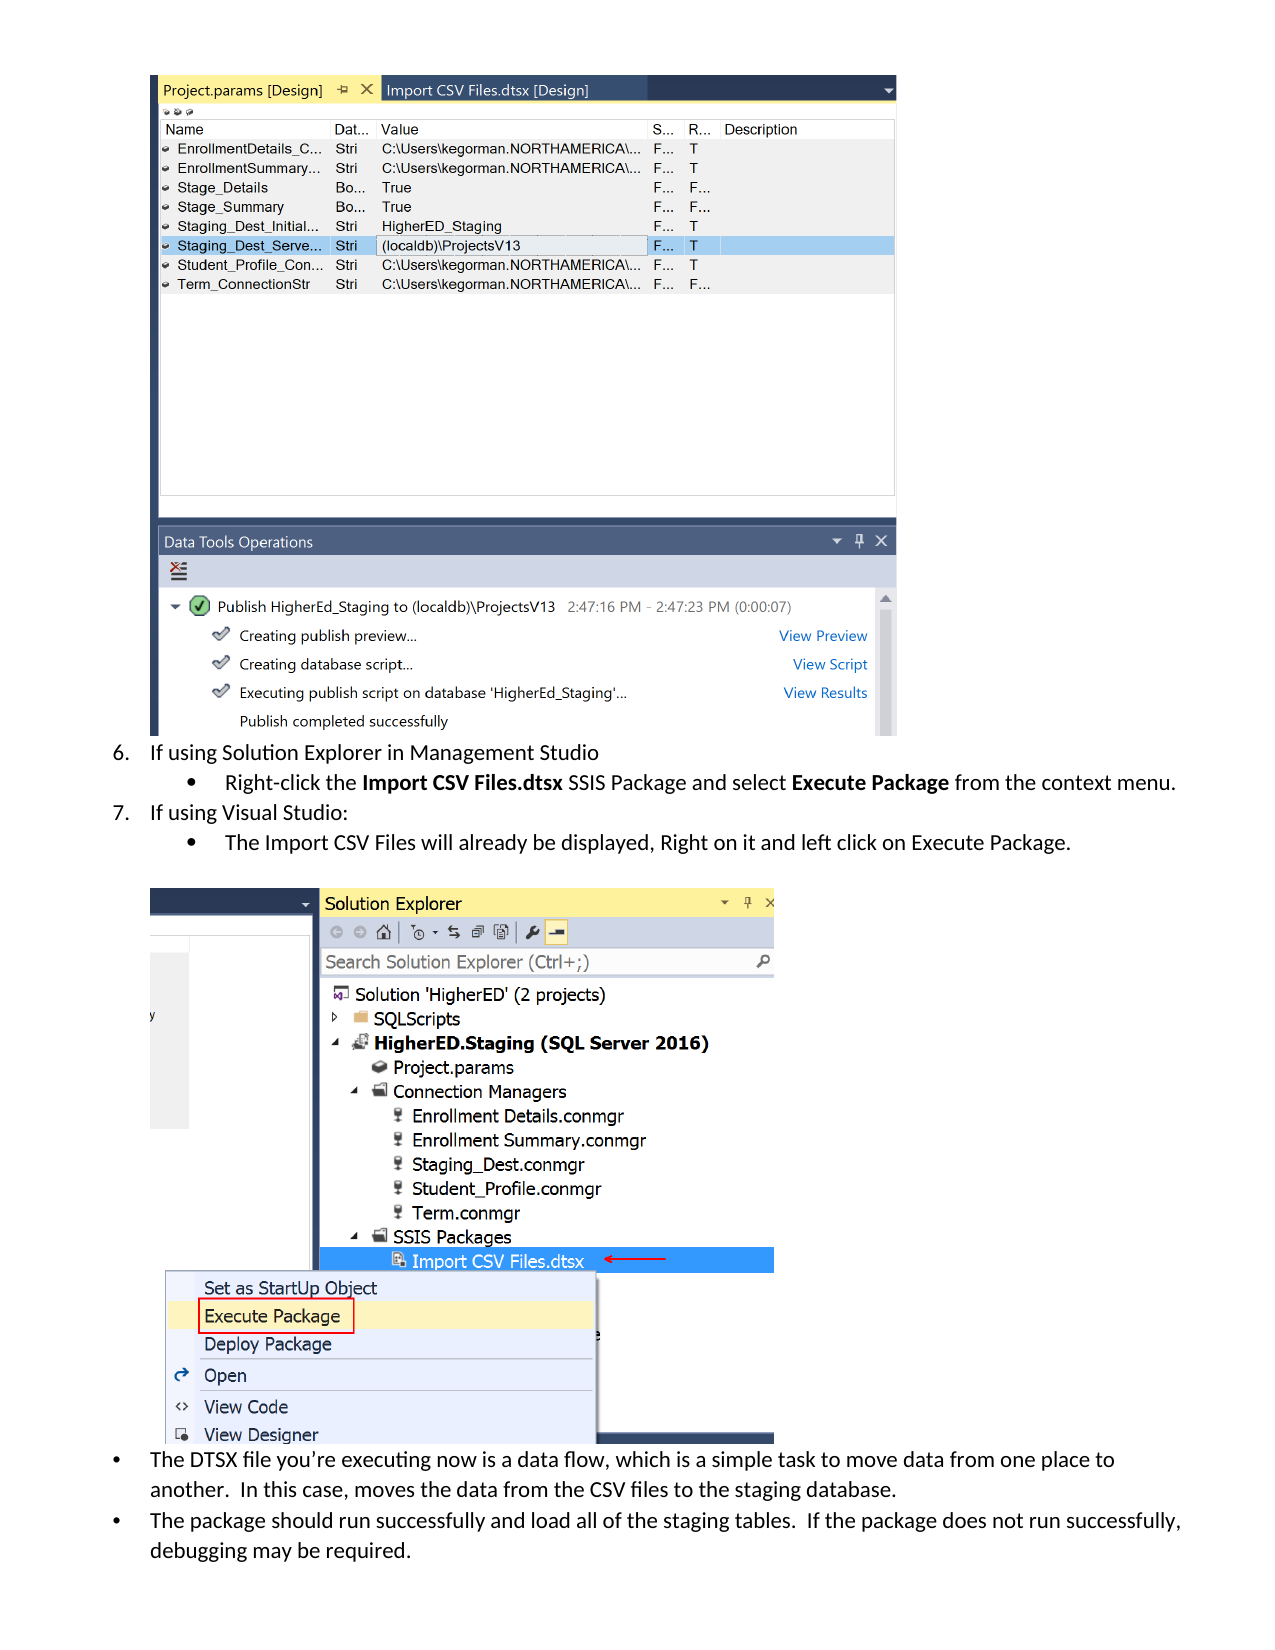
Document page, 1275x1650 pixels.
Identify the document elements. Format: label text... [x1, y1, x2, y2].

list Right-click the Import CSV Files.dtsx SSIS Package and select Execute Package from the context menu. [187, 768, 1200, 796]
list The package should run successfully and load all of the staging tables. If the package does not run successfully, debugging may be required. [112, 1506, 1200, 1564]
list The Import CSV Files will already be displayed, Right on it and left click on Execute Package. [187, 828, 1200, 856]
picture [150, 75, 897, 736]
list If using Visual Studio: [112, 798, 1200, 826]
picture [150, 888, 774, 1444]
list The DTSX file you’re executing now is a data flow, which is a simple task to move data from one place to another. In this case, moves the data from the CSV files to the staging database. [112, 1445, 1200, 1504]
list If using Solution Explorer in Management Studio [112, 738, 1200, 766]
